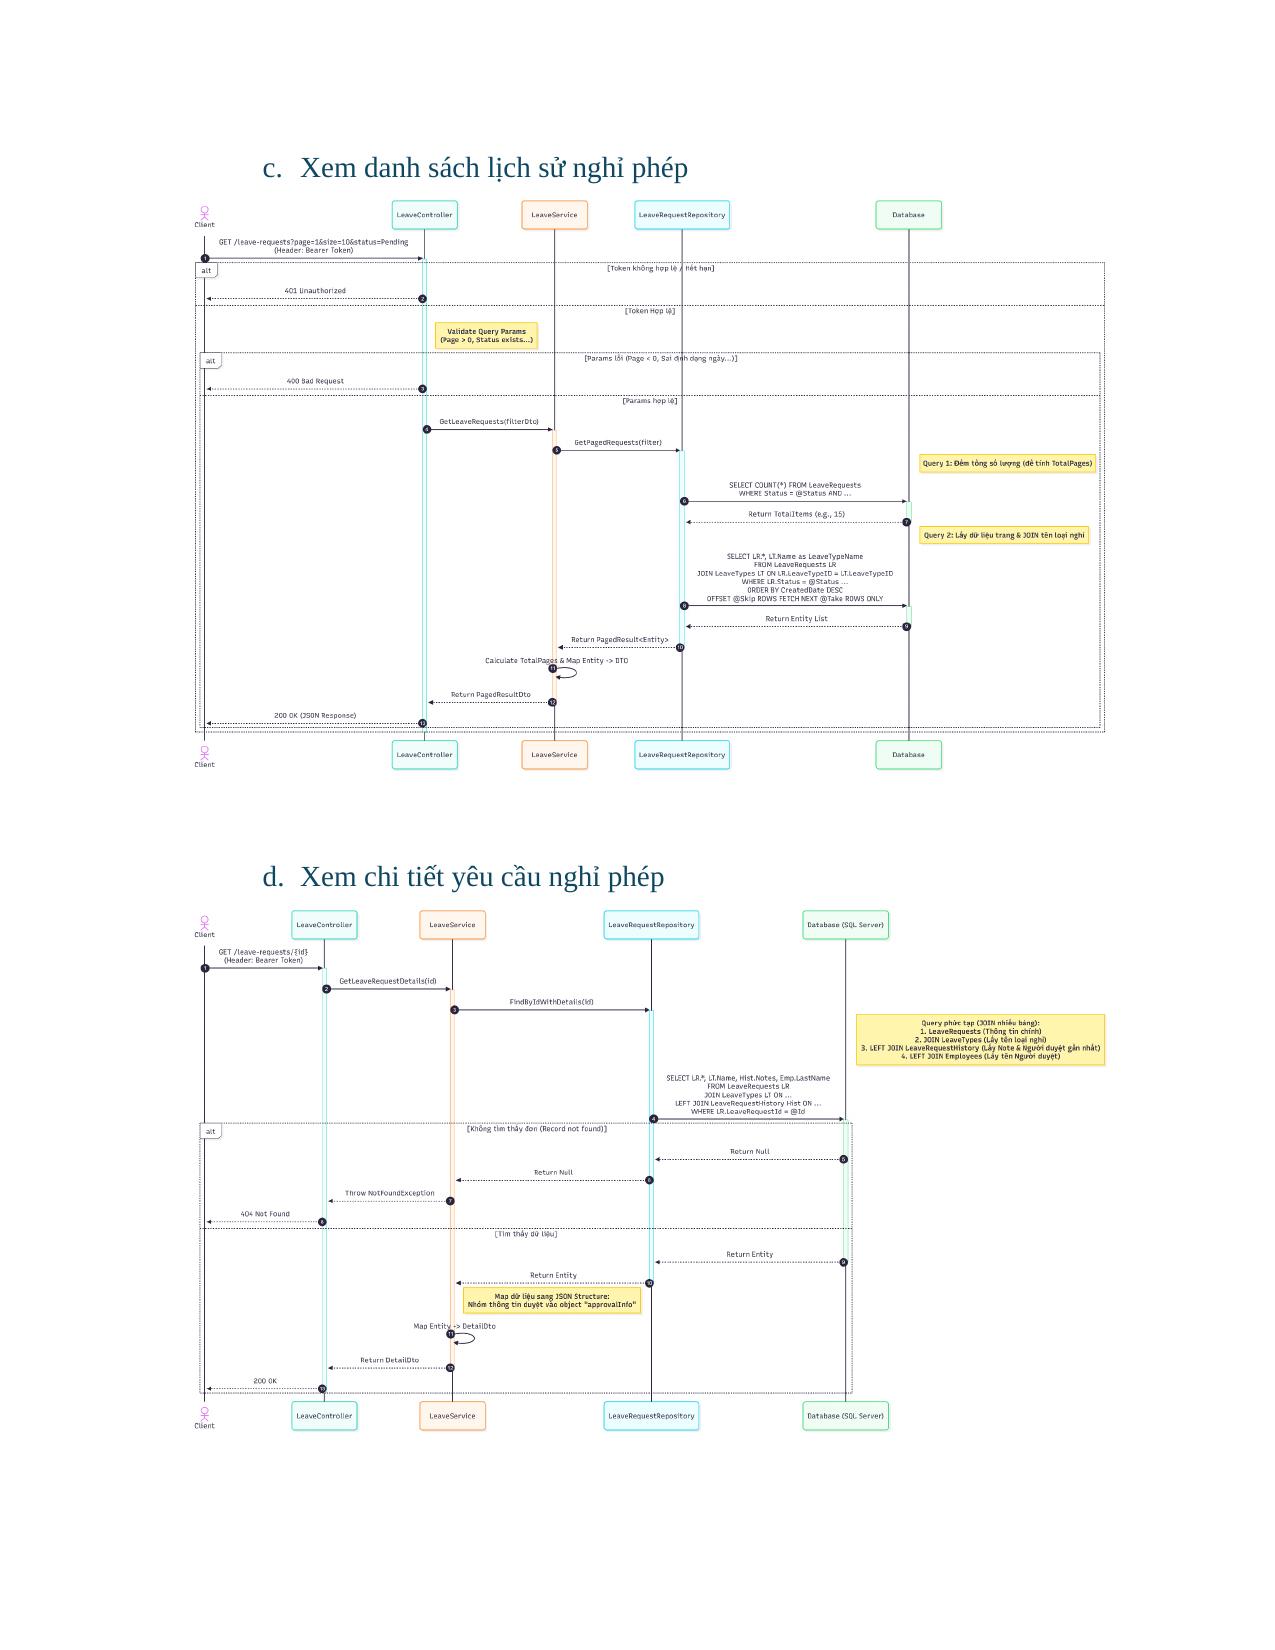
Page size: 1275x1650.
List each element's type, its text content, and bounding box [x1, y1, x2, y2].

picture [150, 196, 1125, 787]
subtitle Xem chi tiết yêu cầu nghỉ phép [262, 859, 1125, 893]
subtitle Xem danh sách lịch sử nghỉ phép [262, 150, 1125, 183]
picture [150, 906, 1125, 1448]
